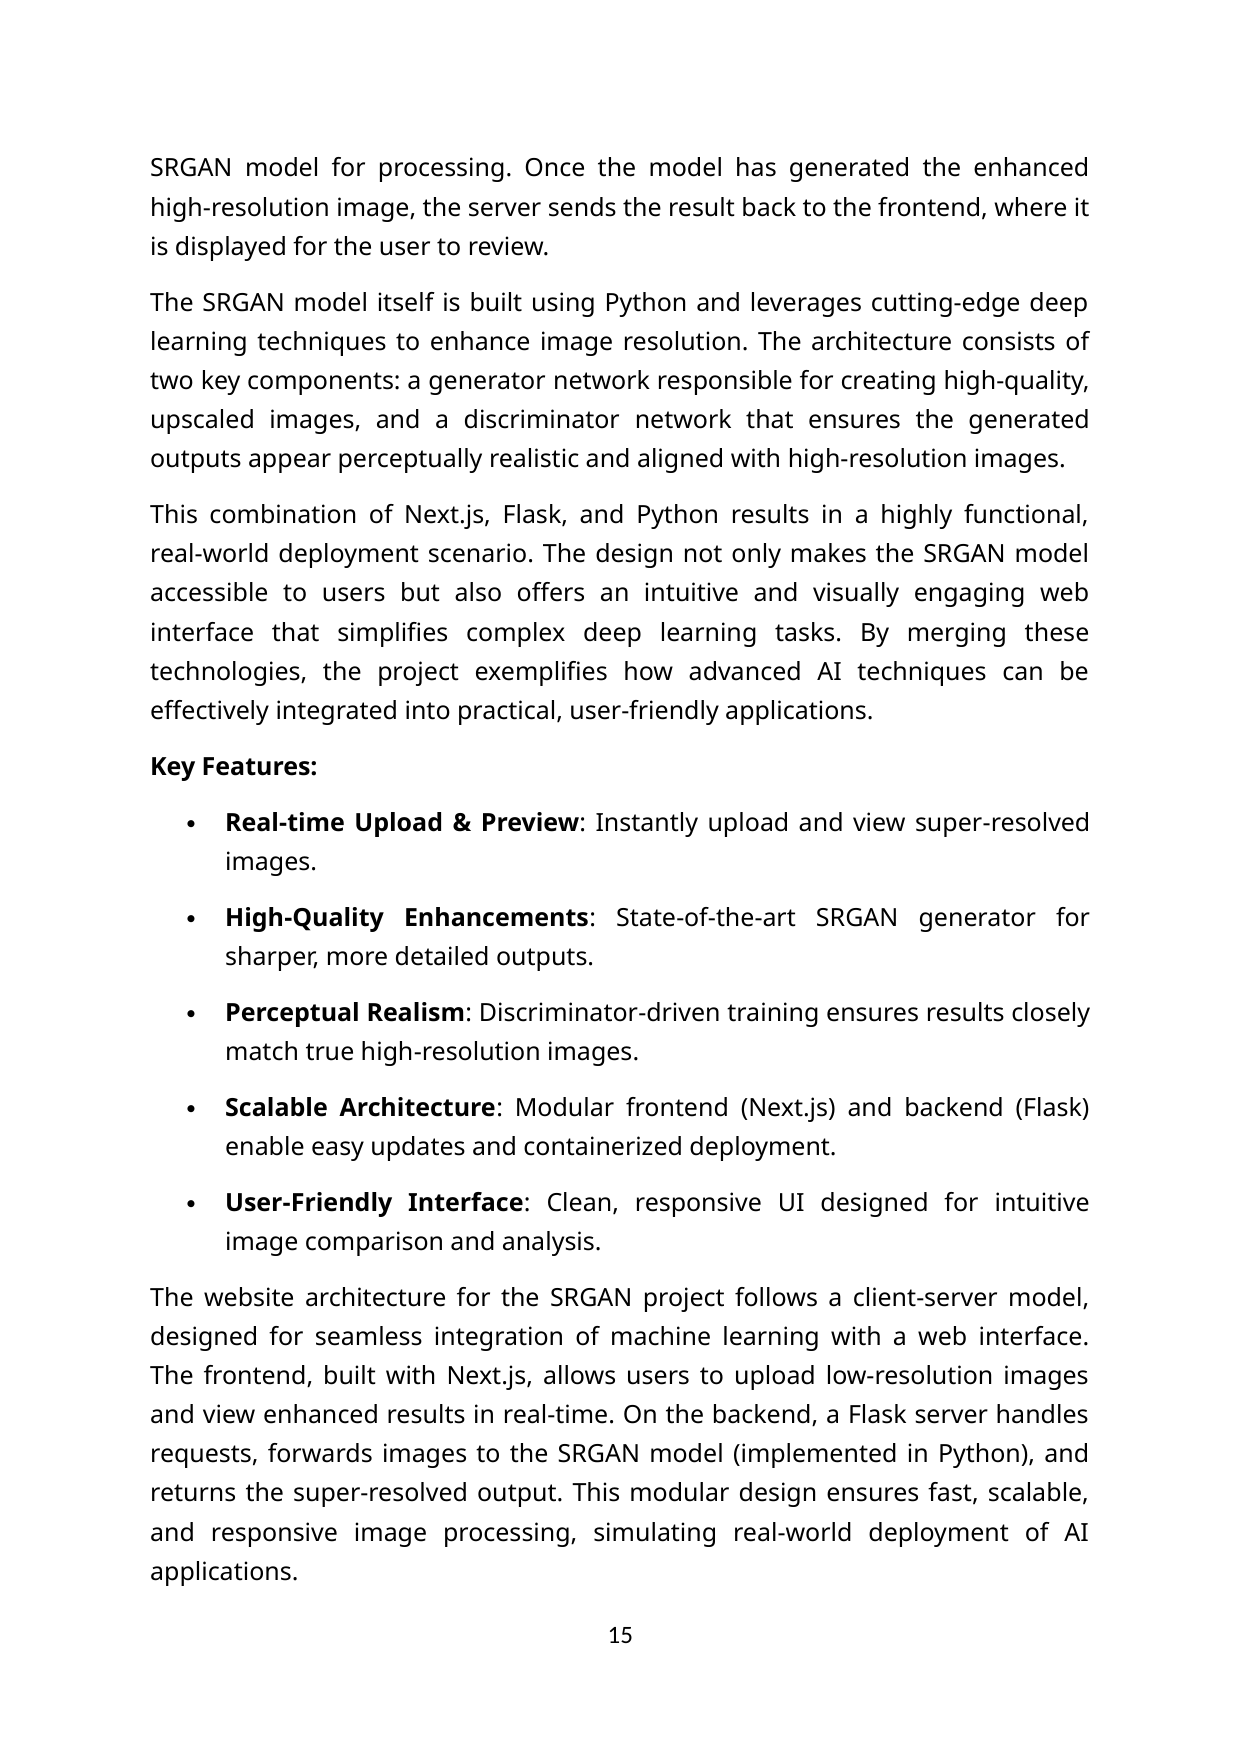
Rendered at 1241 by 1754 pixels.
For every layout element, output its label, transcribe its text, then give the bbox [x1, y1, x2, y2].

text Key Features: [150, 748, 1090, 782]
list User-Friendly Interface: Clean, responsive UI designed for intuitive image comparison and analysis. [187, 1184, 1090, 1257]
text This combination of Next.js, Flask, and Python results in a highly functional, real-world deployment scenario. The design not only makes the SRGAN model accessible to users but also offers an intuitive and visually engaging web interface that simplifies complex deep learning tasks. By merging these technologies, the project exemplifies how advanced AI techniques can be effectively integrated into practical, user-friendly applications. [150, 497, 1090, 727]
list Real-time Upload & Preview: Instantly upload and view super-resolved images. [187, 804, 1090, 877]
list Scalable Architecture: Modular frontend (Next.js) and backend (Flask) enable easy updates and containerized deployment. [187, 1089, 1090, 1162]
text The SRGAN model itself is built using Python and leverages cutting-edge deep learning techniques to enhance image resolution. The architecture consists of two key components: a generator network responsible for creating high-quality, upscaled images, and a discriminator network that ensures the generated outputs appear perceptually realistic and aligned with high-resolution images. [150, 284, 1090, 475]
list High-Quality Enhancements: State-of-the-art SRGAN generator for sharper, more detailed outputs. [187, 899, 1090, 972]
text The website architecture for the SRGAN project follows a client-server model, designed for seamless integration of machine learning with a web interface. The frontend, built with Next.js, allows users to upload low-resolution images and view enhanced results in real-time. On the backend, a Flask server handles requests, forwards images to the SRGAN model (implemented in Python), and returns the super-resolved output. This modular design ensures fast, scalable, and responsive image processing, simulating real-world deployment of AI applications. [150, 1279, 1090, 1587]
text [150, 150, 1090, 262]
list Perceptual Realism: Discriminator-driven training ensures results closely match true high-resolution images. [187, 994, 1090, 1067]
